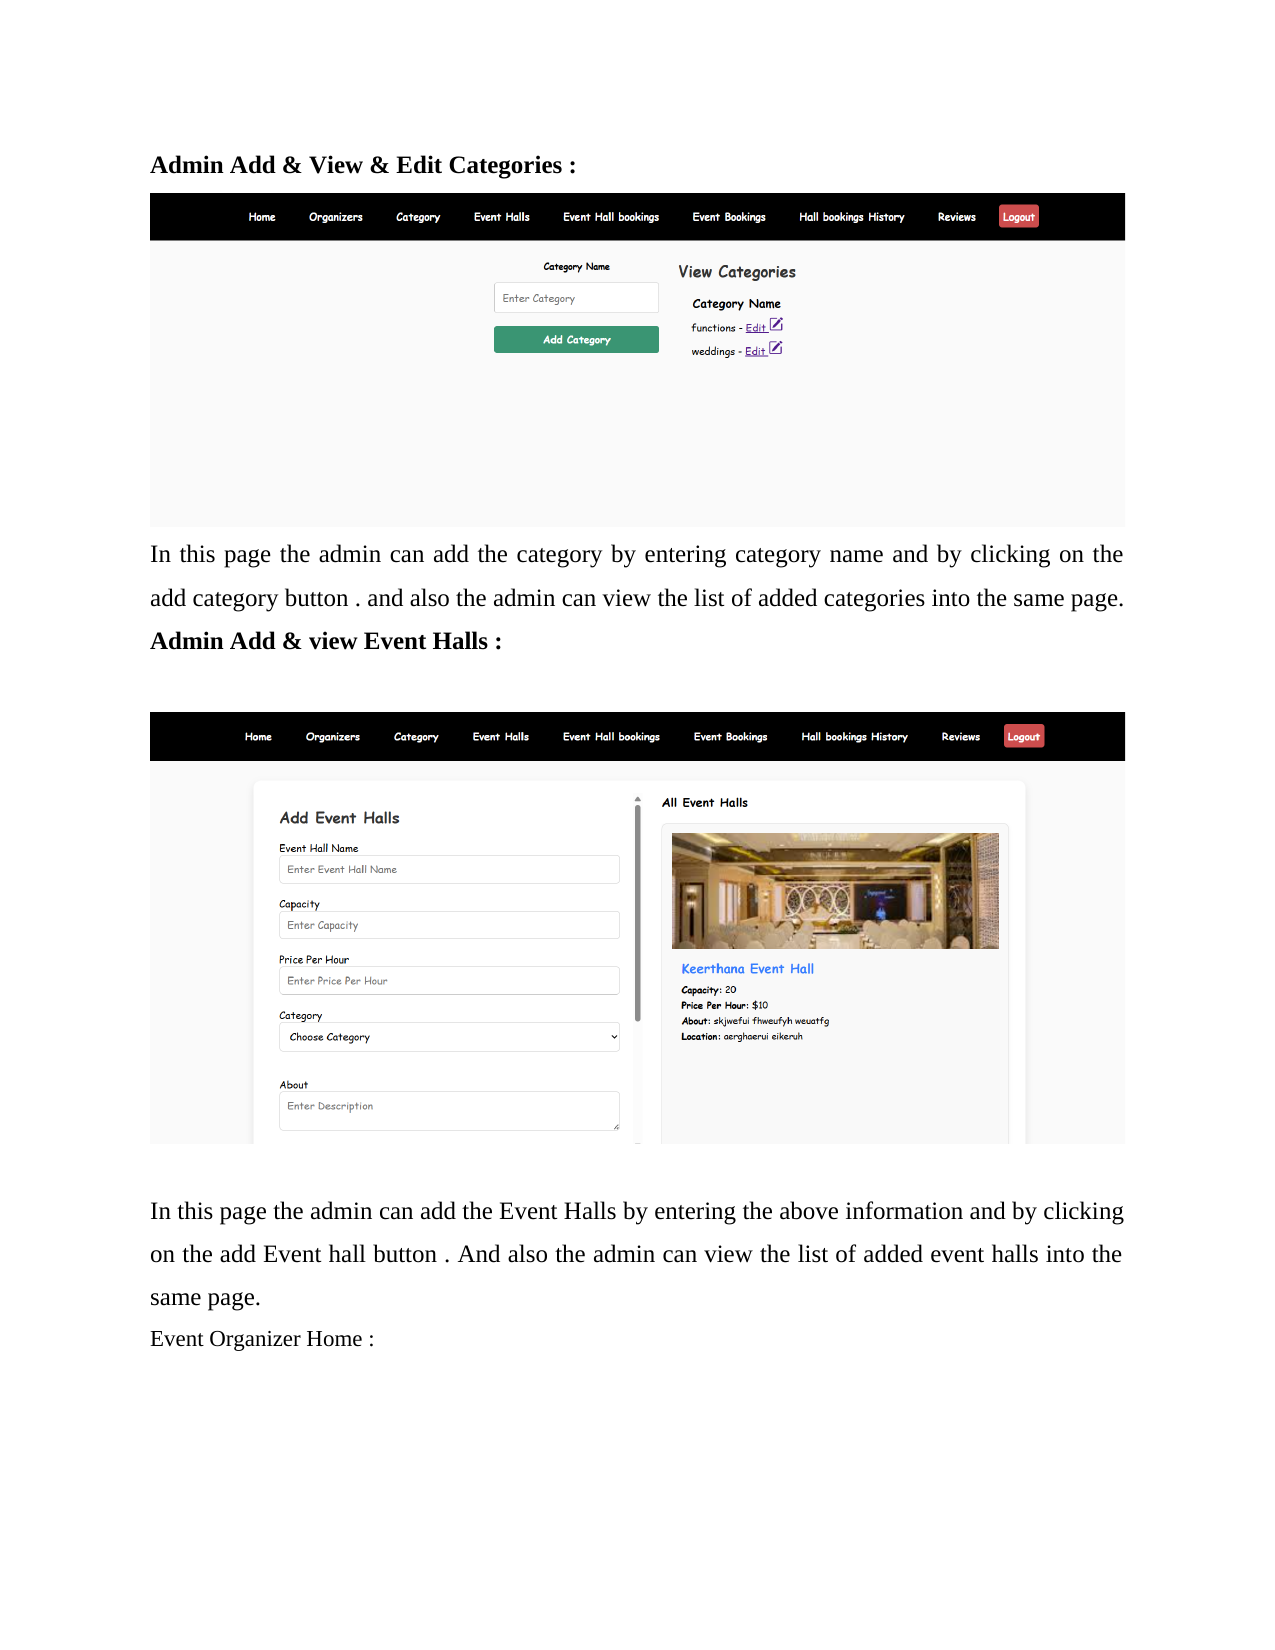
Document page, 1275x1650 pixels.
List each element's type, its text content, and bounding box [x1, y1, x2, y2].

text Admin Add & view Event Halls : [150, 626, 1125, 654]
text In this page the admin can add the Event Halls by entering the above information and by clicking on the add Event hall button . And also the admin can view the list of added event halls into the same page. [150, 1196, 1125, 1311]
text In this page the admin can add the category by entering category name and by clicking on the add category button . and also the admin can view the list of added categories into the same page. [150, 539, 1125, 611]
picture [150, 193, 1125, 527]
text Event Organizer Home : [150, 1325, 1125, 1352]
text Admin Add & View & Edit Categories : [150, 150, 1125, 179]
picture [150, 712, 1125, 1144]
